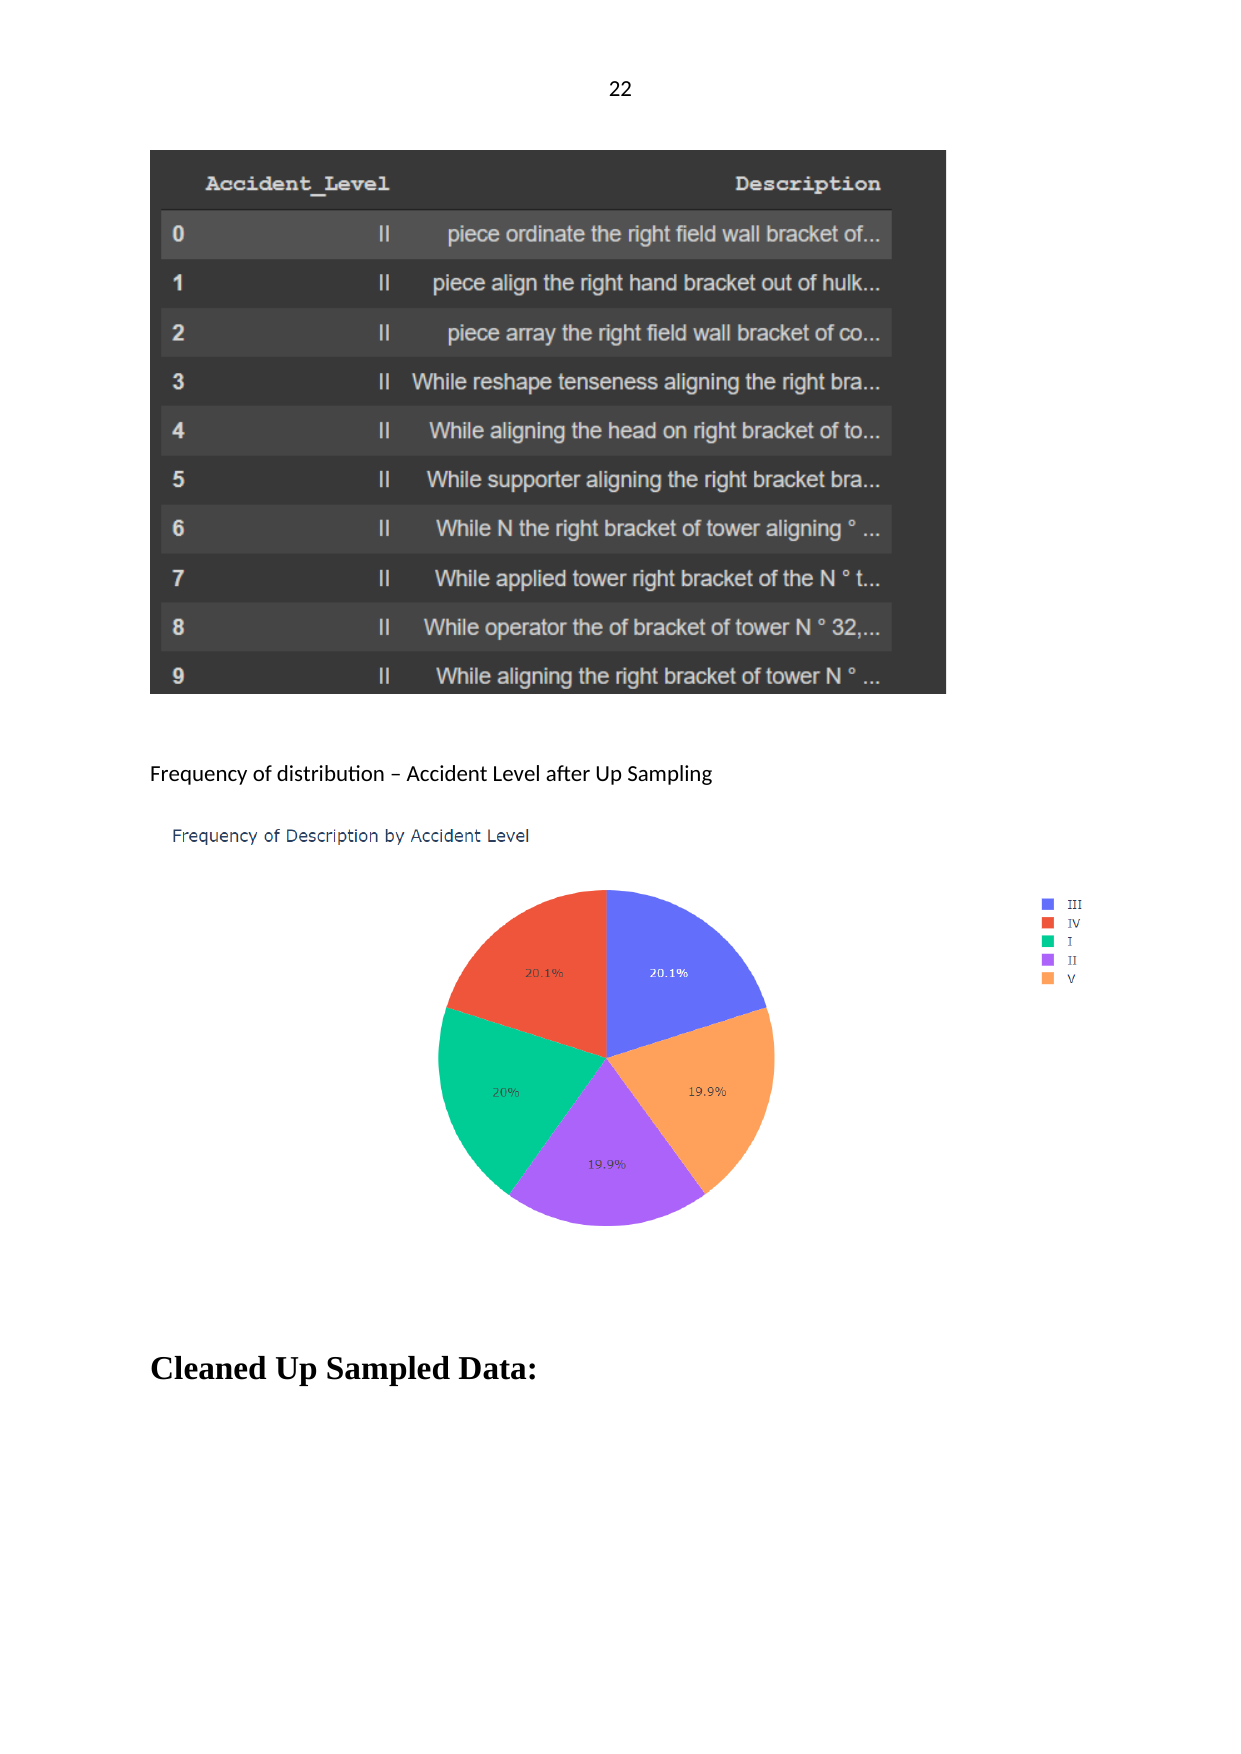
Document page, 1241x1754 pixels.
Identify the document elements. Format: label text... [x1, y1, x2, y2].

picture [150, 150, 947, 694]
picture [150, 806, 1091, 1249]
text Frequency of distribution – Accident Level after Up Sampling [150, 759, 1090, 787]
text Cleaned Up Sampled Data: [150, 1348, 1090, 1386]
